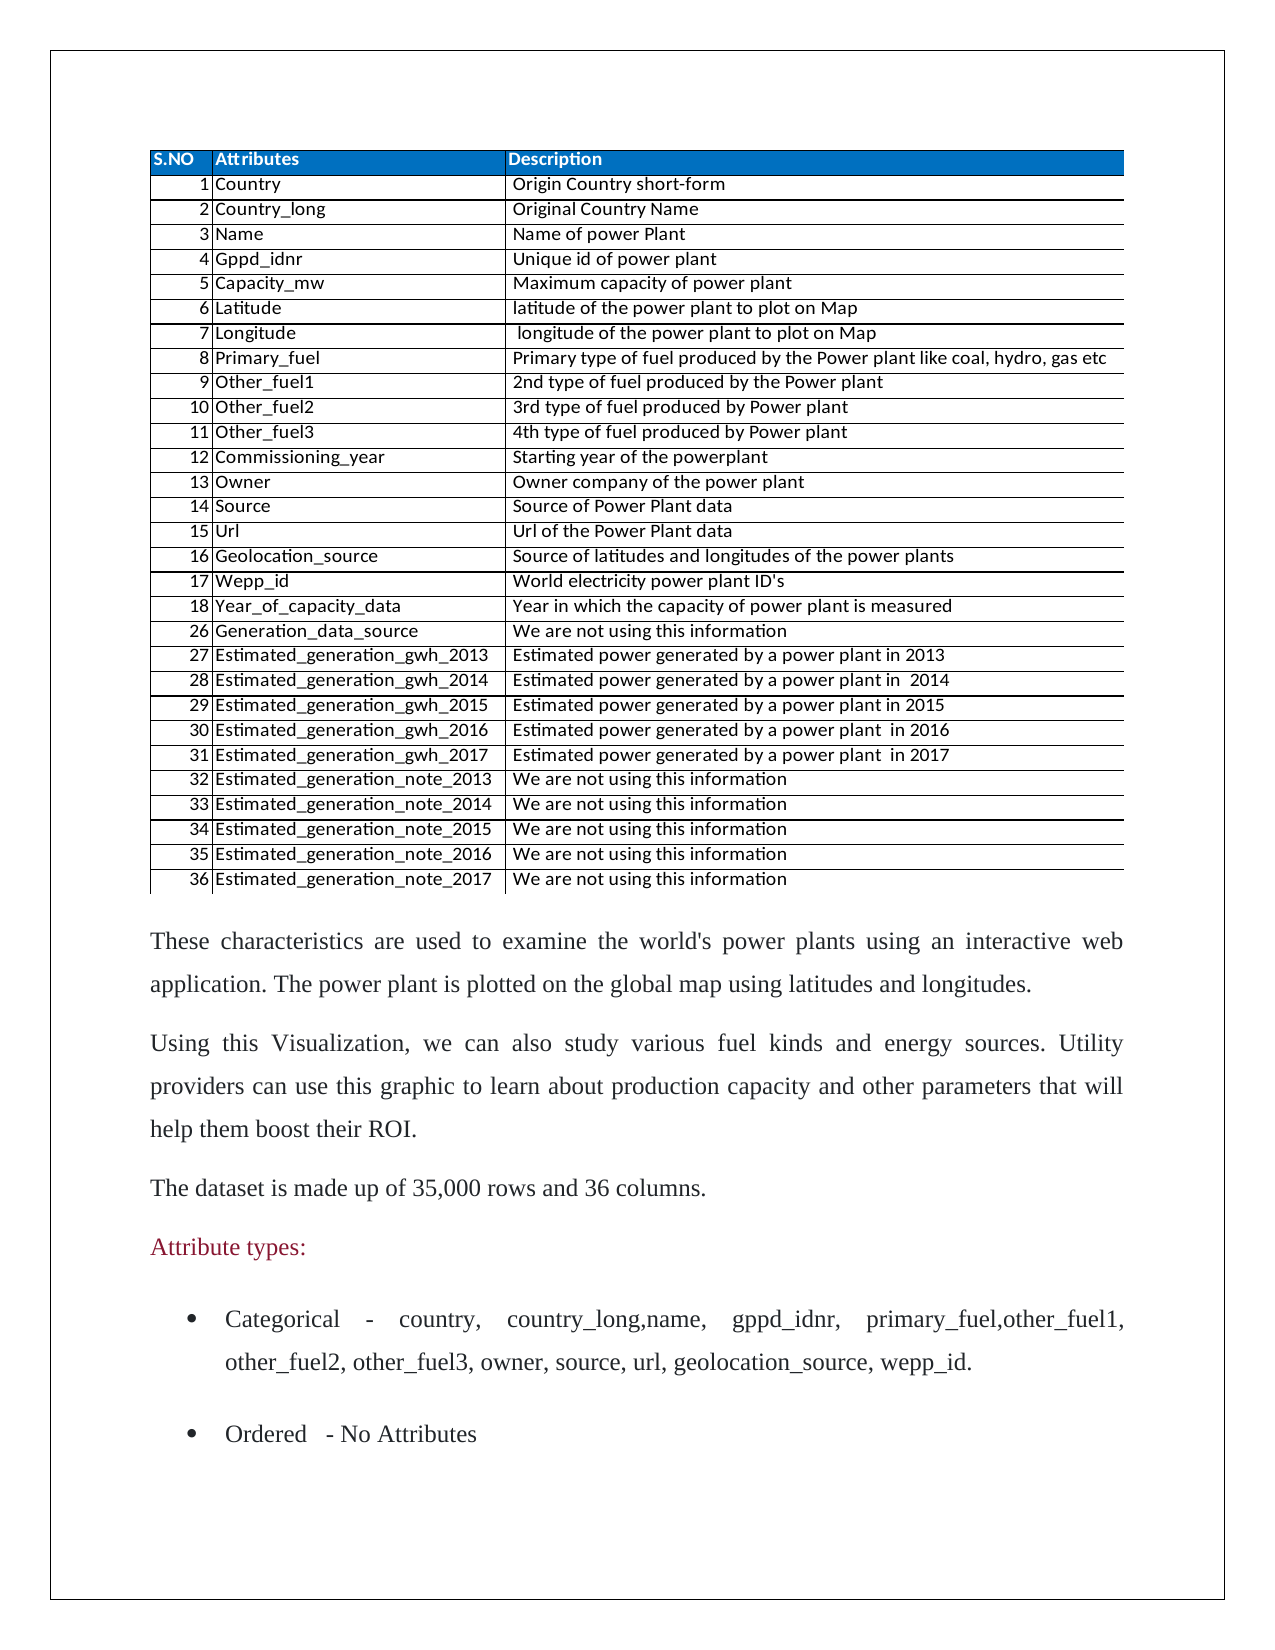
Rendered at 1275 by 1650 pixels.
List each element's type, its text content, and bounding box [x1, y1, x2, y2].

text Using this Visualization, we can also study various fuel kinds and energy sources. Utility providers can use this graphic to learn about production capacity and other parameters that will help them boost their ROI. [150, 1028, 1125, 1143]
list Categorical - country, country_long,name, gppd_idnr, primary_fuel,other_fuel1, other_fuel2, other_fuel3, owner, source, url, geolocation_source, wepp_id. [187, 1304, 1125, 1376]
list Ordered - No Attributes [187, 1419, 1125, 1448]
text The dataset is made up of 35,000 rows and 36 columns. [150, 1173, 1125, 1202]
text These characteristics are used to examine the world's power plants using an interactive web application. The power plant is plotted on the global map using latitudes and longitudes. [150, 926, 1125, 998]
subtitle Attribute types: [150, 1232, 1125, 1260]
